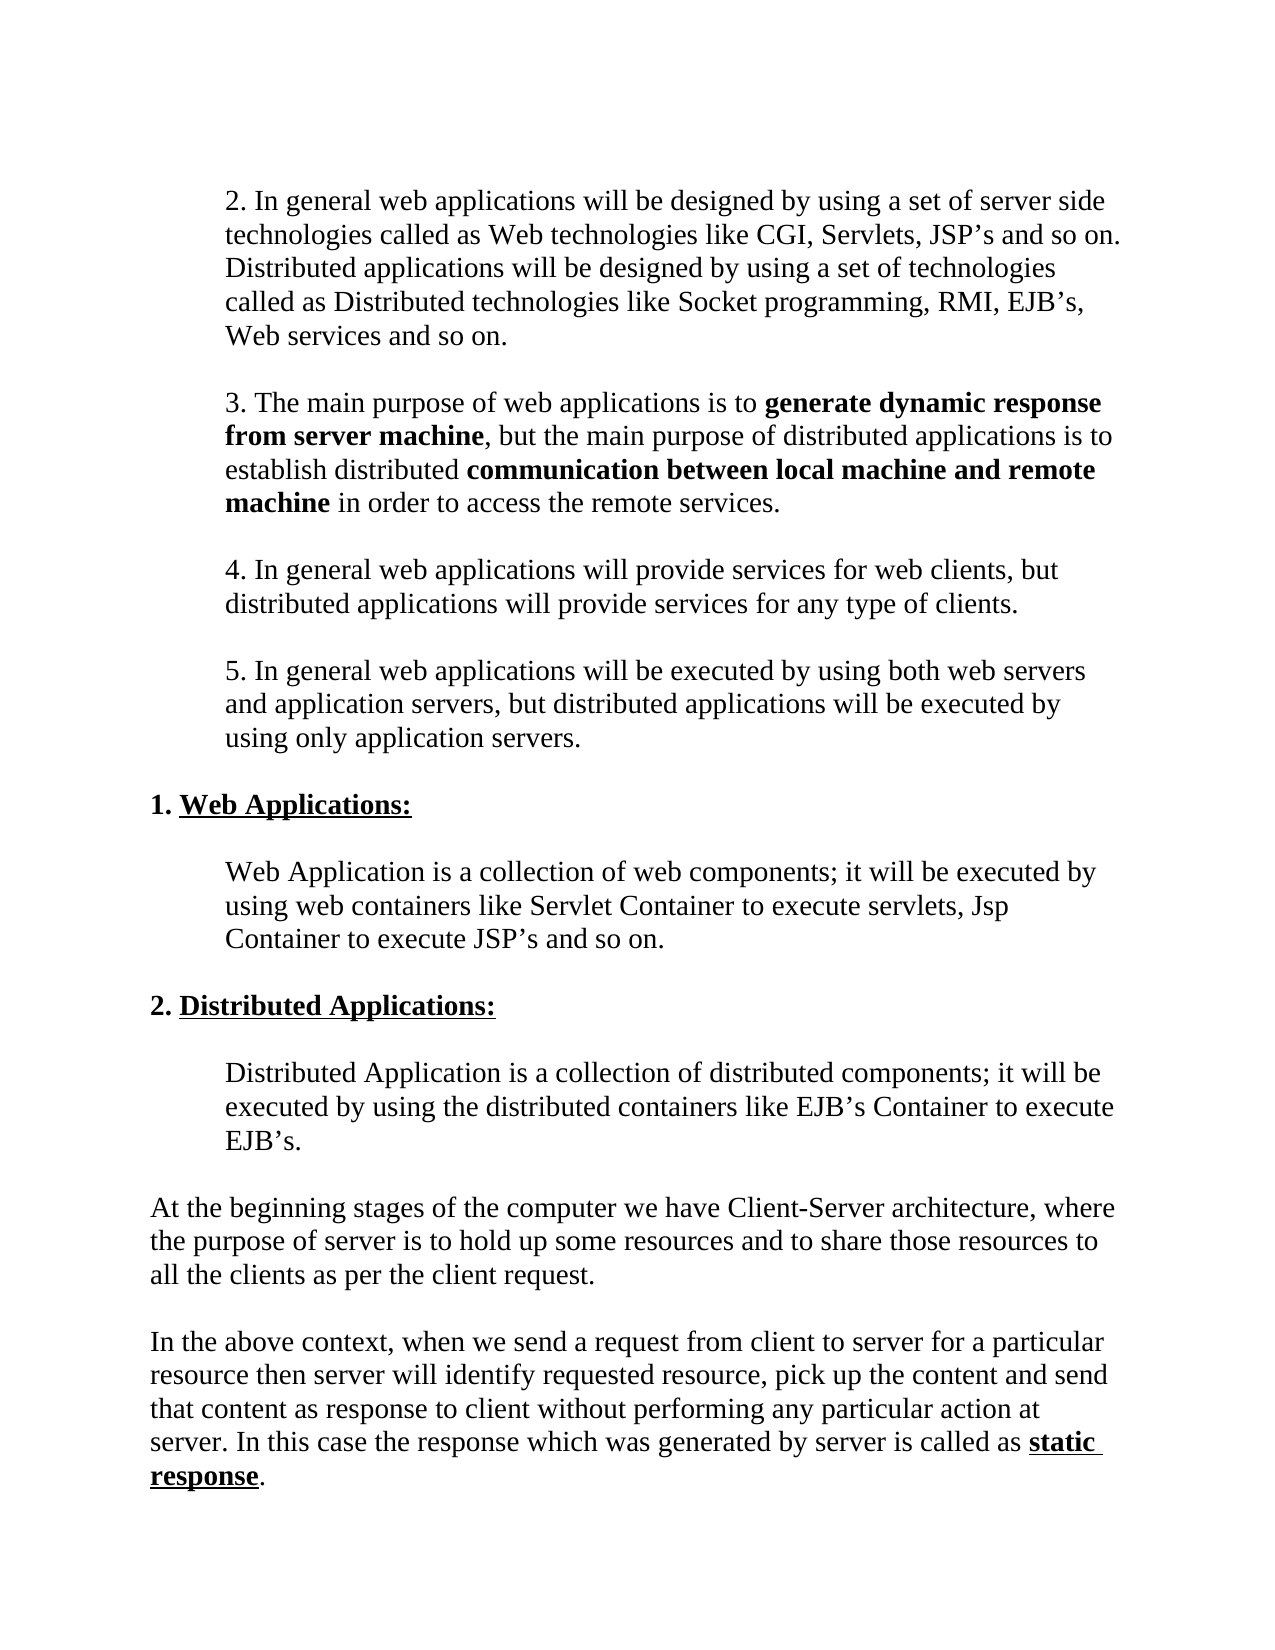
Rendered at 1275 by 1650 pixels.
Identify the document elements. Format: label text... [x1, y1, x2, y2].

text 3. The main purpose of web applications is to generate dynamic response from server machine, but the main purpose of distributed applications is to establish distributed communication between local machine and remote machine in order to access the remote services. [225, 351, 1125, 519]
text 4. In general web applications will provide services for web clients, but distributed applications will provide services for any type of clients. [225, 552, 1125, 619]
text Distributed Application is a collection of distributed components; it will be executed by using the distributed containers like EJB’s Container to execute EJB’s. [225, 1056, 1125, 1156]
text At the beginning stages of the computer we have Client-Server architecture, where the purpose of server is to hold up some resources and to share those resources to all the clients as per the client request. [150, 1190, 1125, 1290]
text 2. In general web applications will be designed by using a set of server side technologies called as Web technologies like CGI, Servlets, JSP’s and so on. [225, 150, 1125, 251]
text 1. Web Applications: [150, 787, 1125, 821]
text 5. In general web applications will be executed by using both web servers and application servers, but distributed applications will be executed by using only application servers. [225, 653, 1125, 754]
text In the above context, when we send a request from client to server for a particular resource then server will identify requested resource, pick up the content and send that content as response to client without performing any particular action at server. In this case the response which was generated by server is called as static response. [150, 1324, 1125, 1492]
text Distributed applications will be designed by using a set of technologies called as Distributed technologies like Socket programming, RMI, EJB’s, Web services and so on. [225, 251, 1125, 351]
text 2. Distributed Applications: [150, 988, 1125, 1022]
text Web Application is a collection of web components; it will be executed by using web containers like Servlet Container to execute servlets, Jsp Container to execute JSP’s and so on. [225, 854, 1125, 955]
